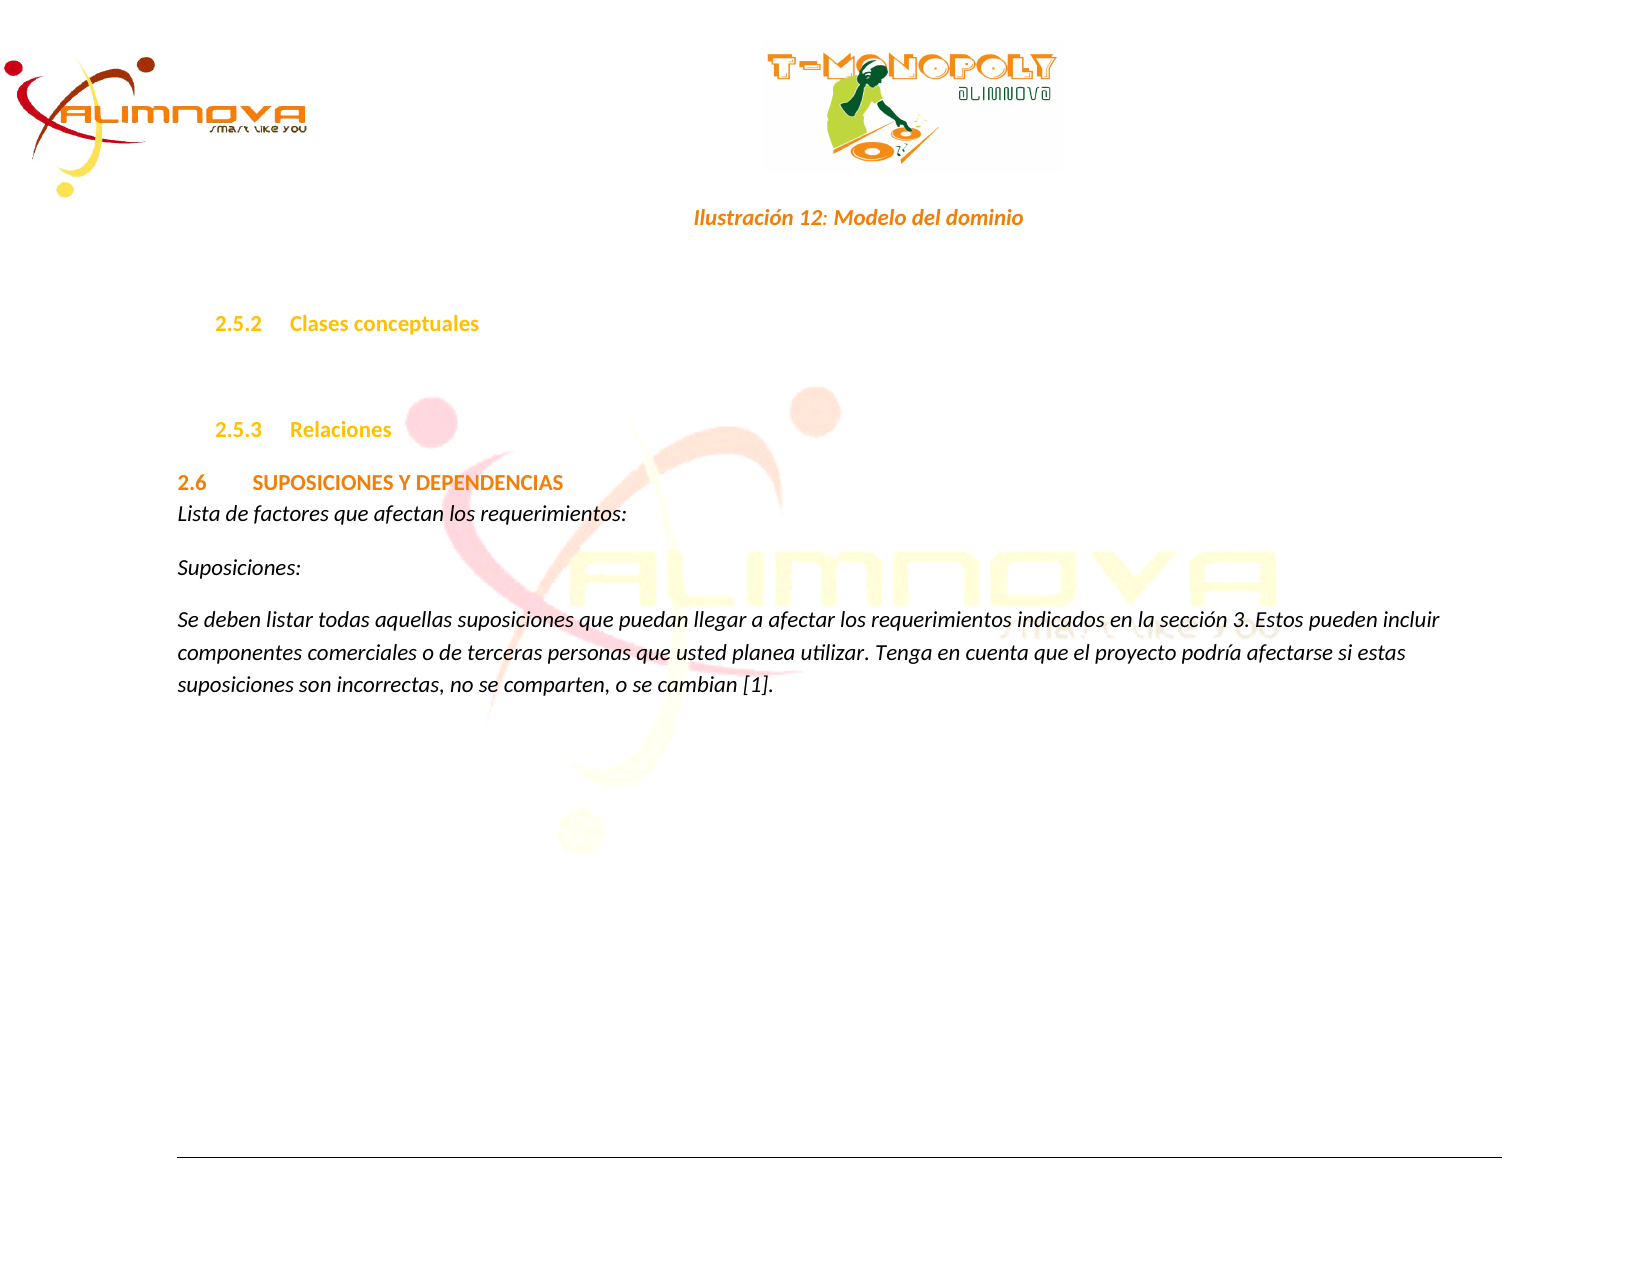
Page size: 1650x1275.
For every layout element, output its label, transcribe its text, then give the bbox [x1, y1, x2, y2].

list Relaciones [215, 415, 1502, 443]
picture [762, 40, 1064, 173]
text Ilustración 12: Modelo del dominio [215, 177, 1502, 231]
list Clases conceptuales [215, 309, 1502, 337]
text Se deben listar todas aquellas suposiciones que puedan llegar a afectar los requerimientos indicados en la sección 3. Estos pueden incluir componentes comerciales o de terceras personas que usted planea utilizar. Tenga en cuenta que el proyecto podría afectarse si estas suposiciones son incorrectas, no se comparten, o se cambian [1]. [177, 606, 1502, 698]
subtitle SUPOSICIONES Y DEPENDENCIAS [177, 468, 1502, 496]
text Suposiciones: [177, 553, 1502, 581]
picture [0, 55, 308, 199]
text Lista de factores que afectan los requerimientos: [177, 499, 1502, 528]
